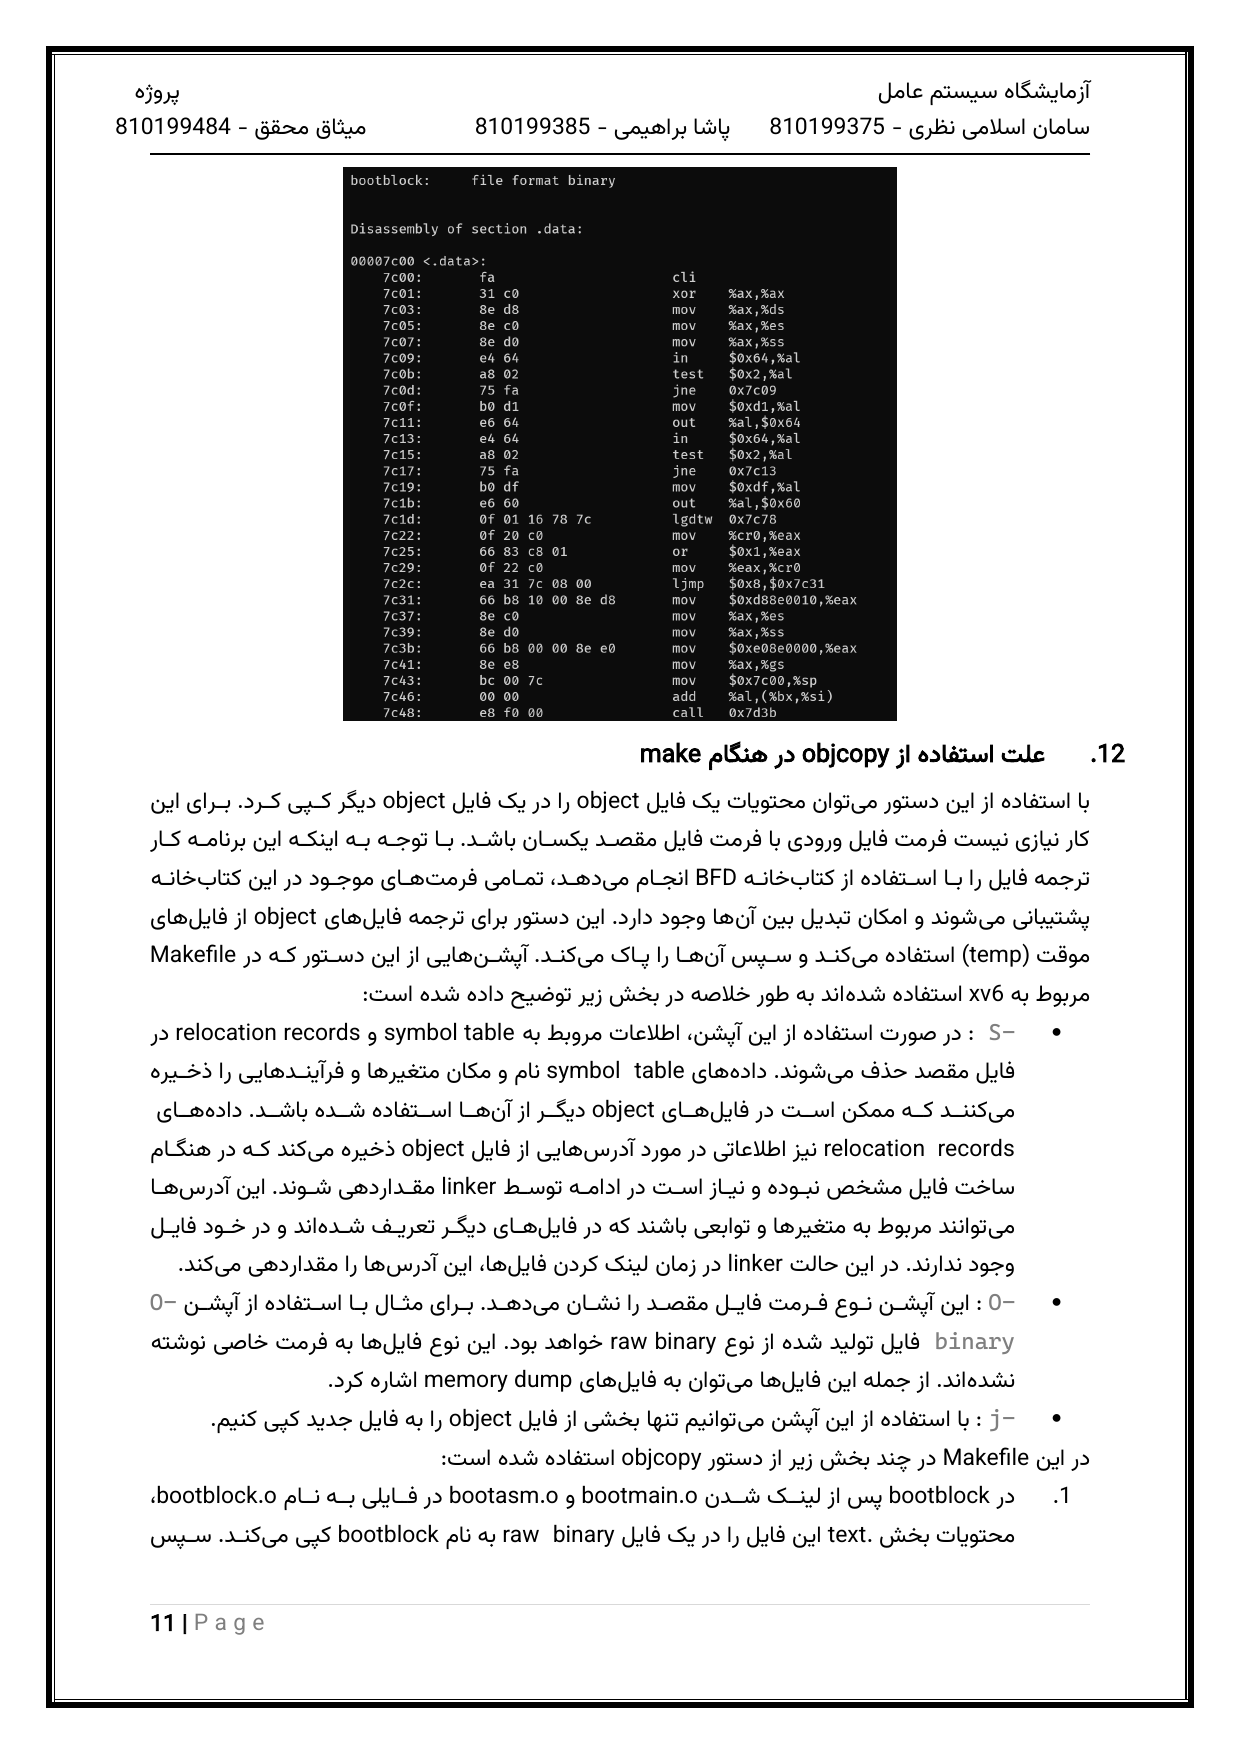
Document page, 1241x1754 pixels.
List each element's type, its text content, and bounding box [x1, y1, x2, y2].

text با استفاده از این دستور می‌توان محتویات یک فایل object را در یک فایل object دیگر کپی کرد. برای این کار نیازی نیست فرمت فایل ورودی با فرمت فایل مقصد یکسان باشد. با توجه به اینکه این برنامه کار ترجمه فایل را با استفاده از کتاب‌خانه BFD انجام می‌دهد، تمامی فرمت‌های موجود در این کتاب‌خانه پشتیبانی می‌شوند و امکان تبدیل بین آن‌ها وجود دارد. این دستور برای ترجمه فایل‌های object از فایل‌های موقت (temp) استفاده می‌کند و سپس آن‌ها را پاک می‌کند. آپشن‌هایی از این دستور که در Makefile مربوط به xv6 استفاده شده‌اند به طور خلاصه در بخش زیر توضیح داده شده است: [150, 784, 1090, 1014]
list -j : با استفاده از این آپشن می‌توانیم تنها بخشی از فایل object را به فایل جدید کپی کنیم. [150, 1403, 1053, 1439]
picture [343, 167, 897, 721]
list -S : در صورت استفاده از این آپشن، اطلاعات مروبط به symbol table و relocation records در فایل مقصد حذف می‌شوند. داده‌های symbol table نام و مکان متغیرها و فرآیندهایی را ذخیره می‌کنند که ممکن است در فایل‌های object دیگر از آن‌ها استفاده شده باشد. داده‌های relocation records نیز اطلاعاتی در مورد آدرس‌هایی از فایل object ذخیره می‌کند که در هنگام ساخت فایل مشخص نبوده و نیاز است در ادامه توسط linker مقداردهی شوند. این آدرس‌ها می‌توانند مربوط به متغیرها و توابعی باشند که در فایل‌های دیگر تعریف شده‌اند و در خود فایل وجود ندارند. در این حالت linker در زمان لینک کردن فایل‌ها، این آدرس‌ها را مقداردهی می‌کند. [150, 1016, 1053, 1284]
text در این Makefile در چند بخش زیر از دستور objcopy استفاده شده است: [150, 1442, 1090, 1477]
list -O : این آپشن نوع فرمت فایل مقصد را نشان می‌دهد. برای مثال با استفاده از آپشن -O binary فایل تولید شده از نوع raw binary خواهد بود. این نوع فایل‌ها به فرمت خاصی نوشته نشده‌اند. از جمله این فایل‌ها می‌توان به فایل‌های memory dump اشاره کرد. [150, 1287, 1053, 1400]
subtitle علت استفاده از objcopy در هنگام make [150, 736, 1090, 775]
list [150, 1480, 1053, 1555]
